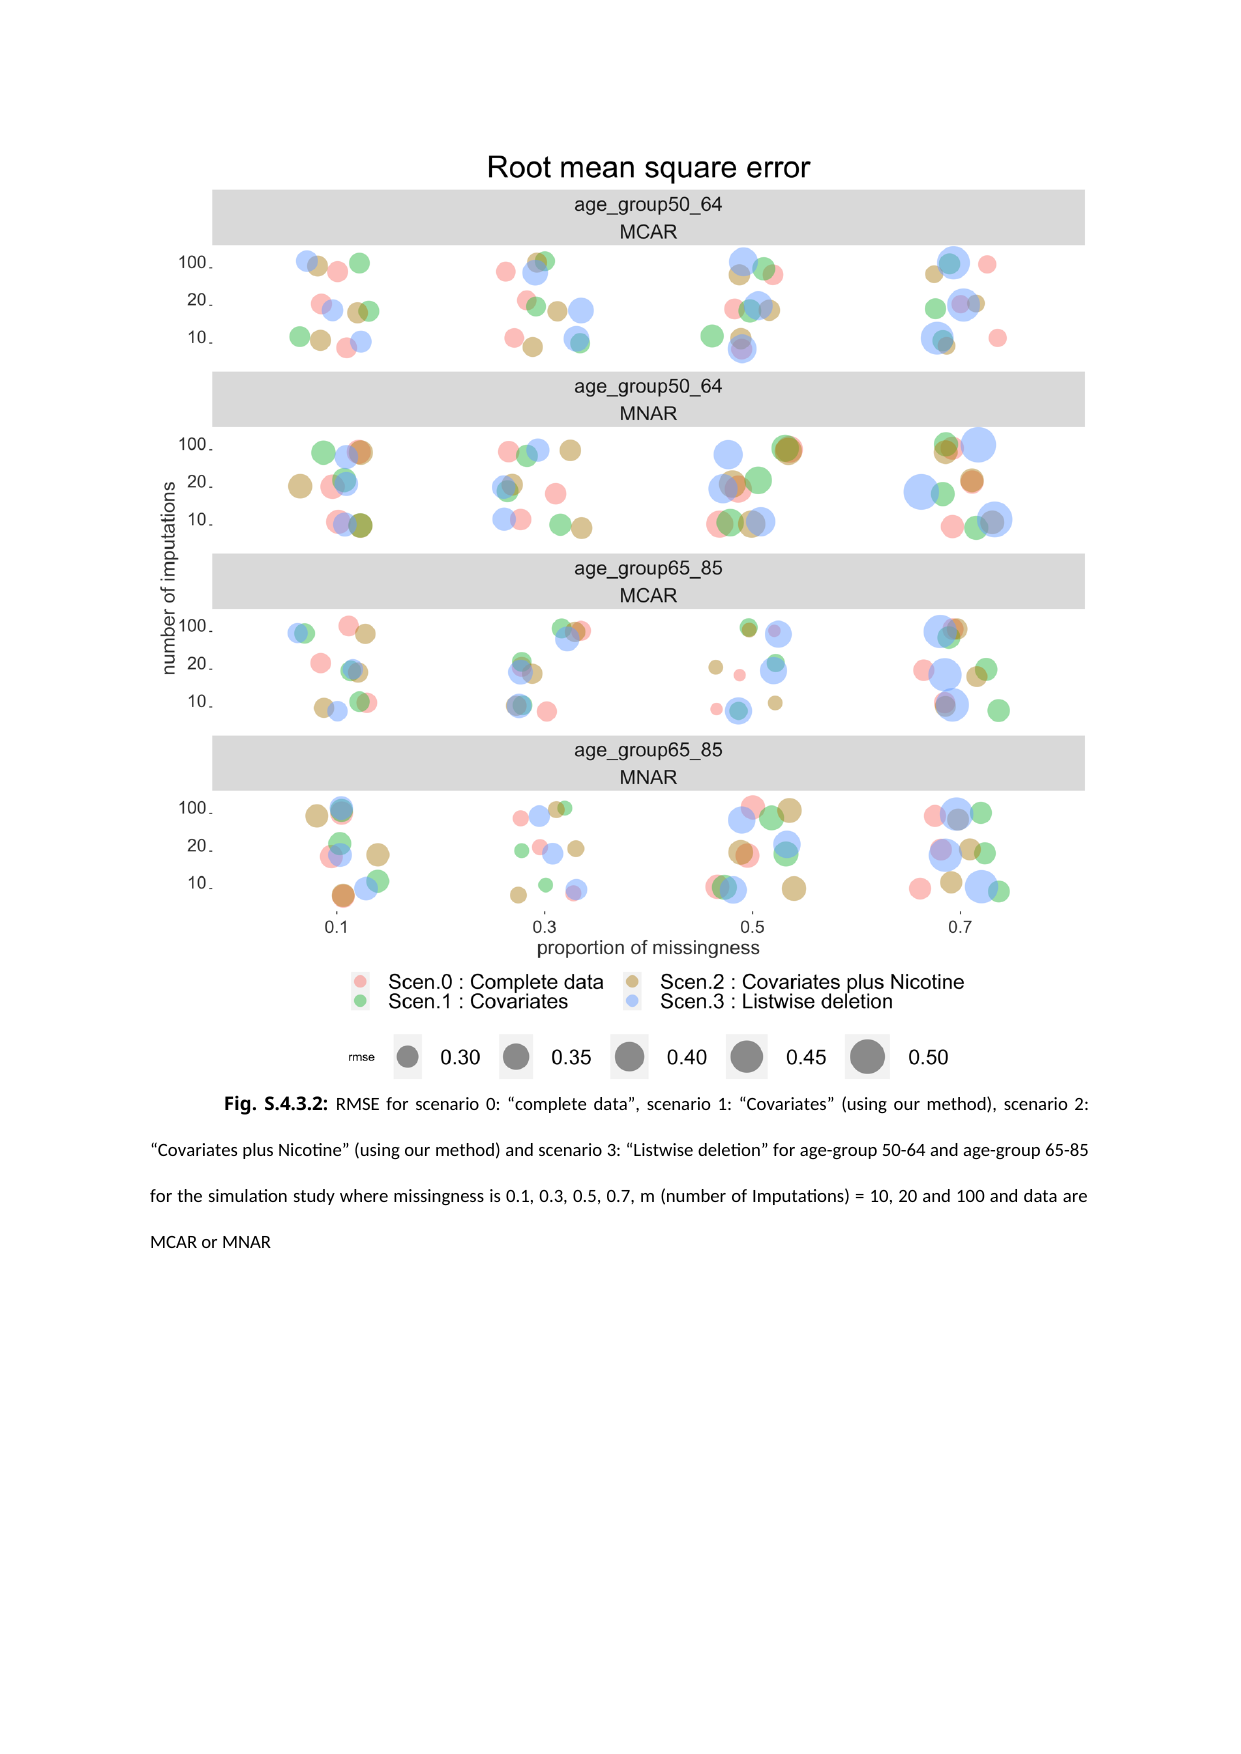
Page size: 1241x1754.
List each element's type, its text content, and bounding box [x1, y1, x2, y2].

picture [150, 150, 1091, 1091]
text Fig. S.4.3.2: RMSE for scenario 0: “complete data”, scenario 1: “Covariates” (using our method), scenario 2: “Covariates plus Nicotine” (using our method) and scenario 3: “Listwise deletion” for age-group 50-64 and age-group 65-85 for the simulation study where missingness is 0.1, 0.3, 0.5, 0.7, m (number of Imputations) = 10, 20 and 100 and data are MCAR or MNAR [150, 1091, 1090, 1253]
